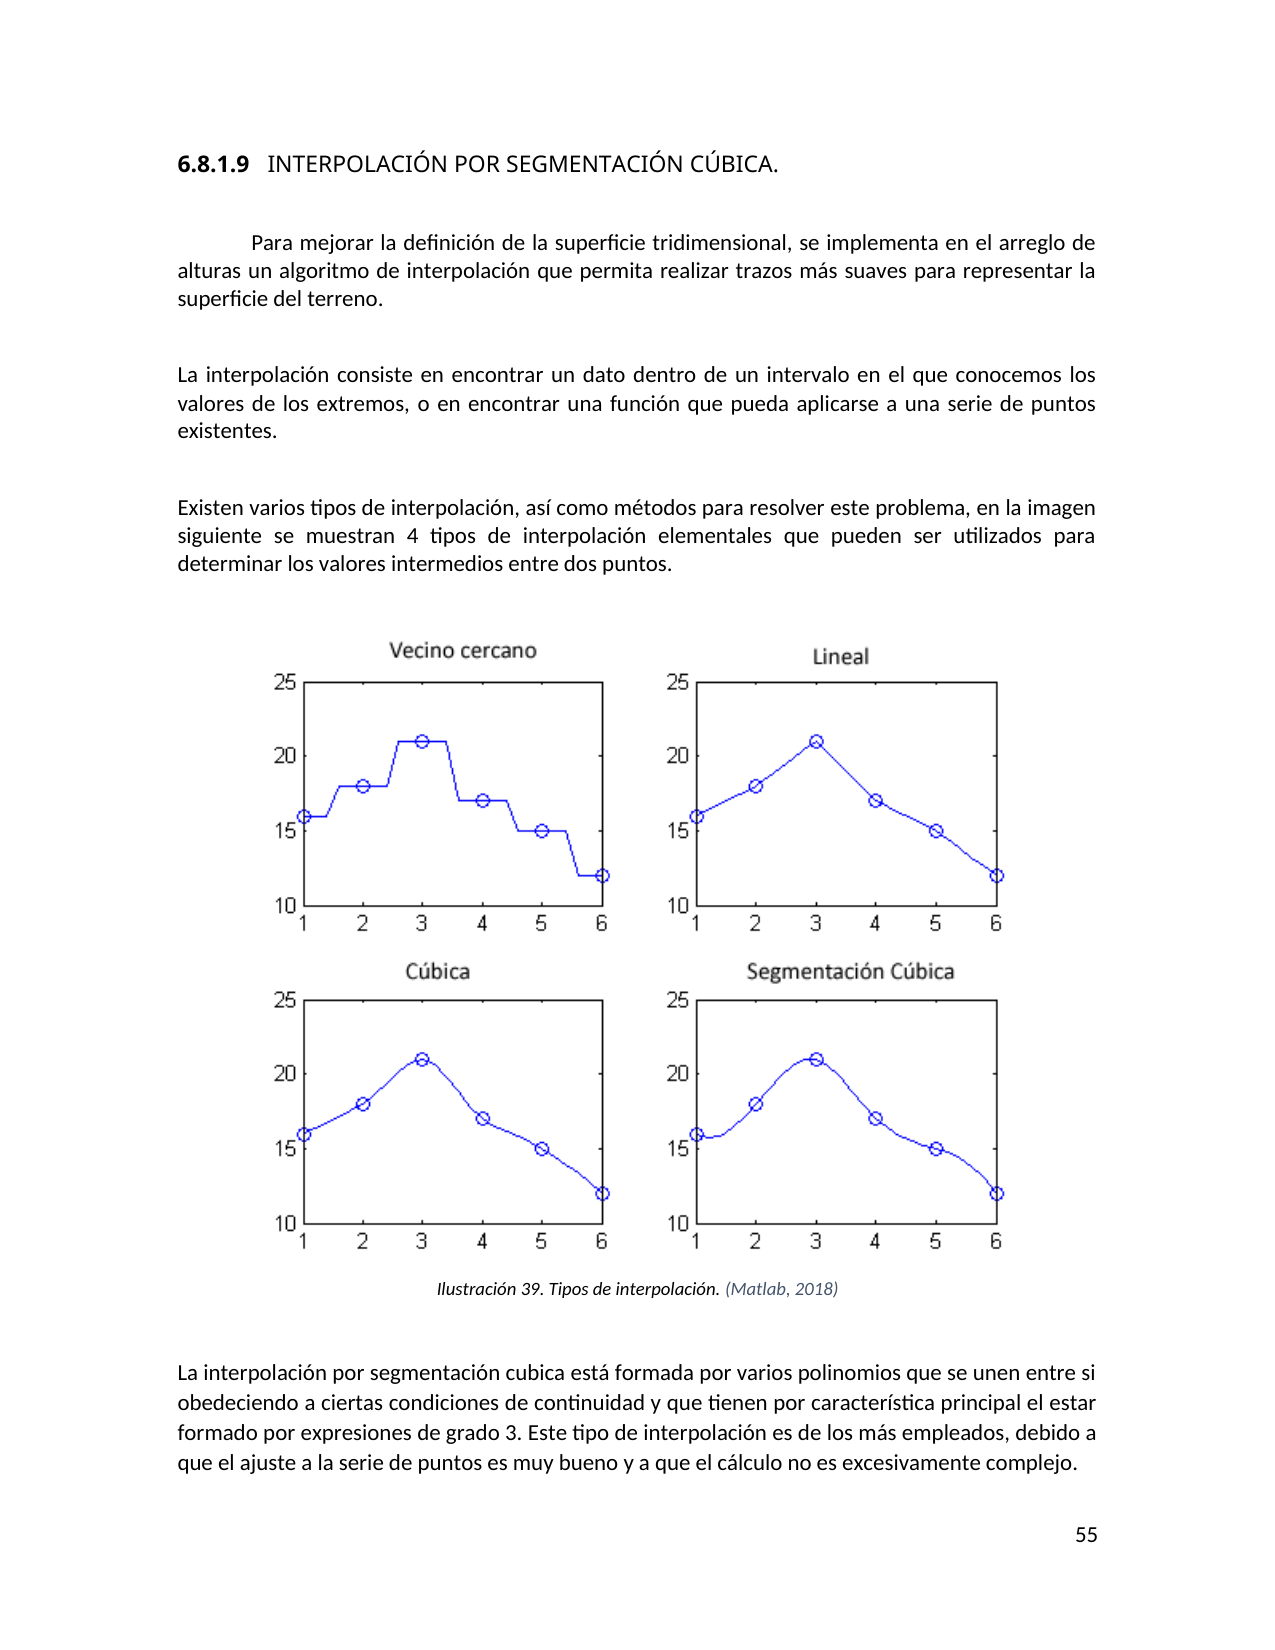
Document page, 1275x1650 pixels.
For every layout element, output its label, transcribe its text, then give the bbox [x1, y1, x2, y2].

text Existen varios tipos de interpolación, así como métodos para resolver este problema, en la imagen siguiente se muestran 4 tipos de interpolación elementales que pueden ser utilizados para determinar los valores intermedios entre dos puntos. [177, 493, 1098, 578]
text La interpolación consiste en encontrar un dato dentro de un intervalo en el que conocemos los valores de los extremos, o en encontrar una función que pueda aplicarse a una serie de puntos existentes. [177, 361, 1098, 445]
text Ilustración 49. Tipos de interpolación. [177, 1277, 1098, 1300]
picture [252, 626, 1023, 1267]
text La interpolación por segmentación cubica está formada por varios polinomios que se unen entre si obedeciendo a ciertas condiciones de continuidad y que tienen por característica principal el estar formado por expresiones de grado 3. Este tipo de interpolación es de los más empleados, debido a que el ajuste a la serie de puntos es muy bueno y a que el cálculo no es excesivamente complejo. [177, 1358, 1098, 1476]
subtitle INTERPOLACIÓN POR SEGMENTACIÓN CÚBICA. [177, 148, 1098, 179]
text Para mejorar la definición de la superficie tridimensional, se implementa en el arreglo de alturas un algoritmo de interpolación que permita realizar trazos más suaves para representar la superficie del terreno. [177, 228, 1098, 312]
